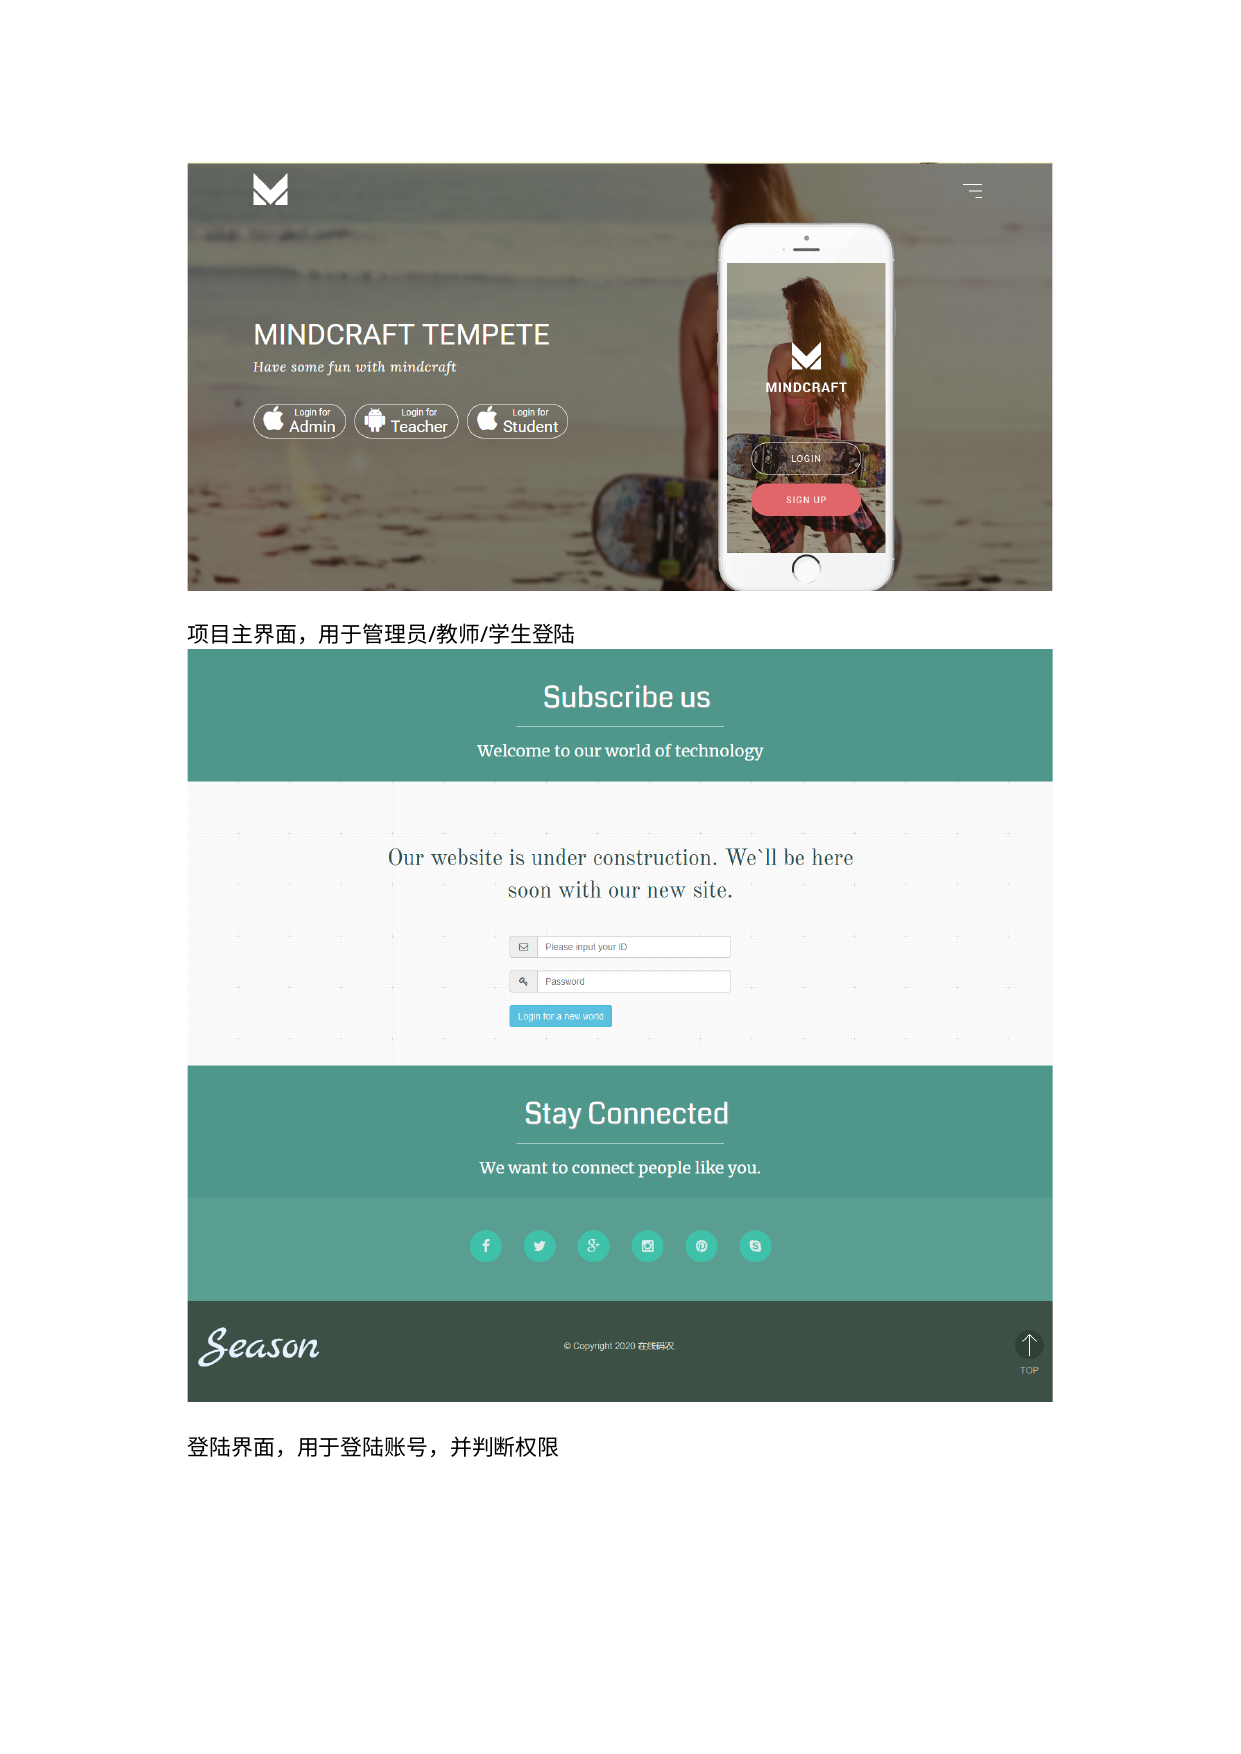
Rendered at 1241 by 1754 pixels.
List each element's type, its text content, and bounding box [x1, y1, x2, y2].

picture [187, 162, 1053, 591]
text 项目主界面，用于管理员/教师/学生登陆 [187, 617, 1053, 649]
text 登陆界面，用于登陆账号，并判断权限 [187, 1429, 1053, 1462]
picture [187, 649, 1053, 1402]
